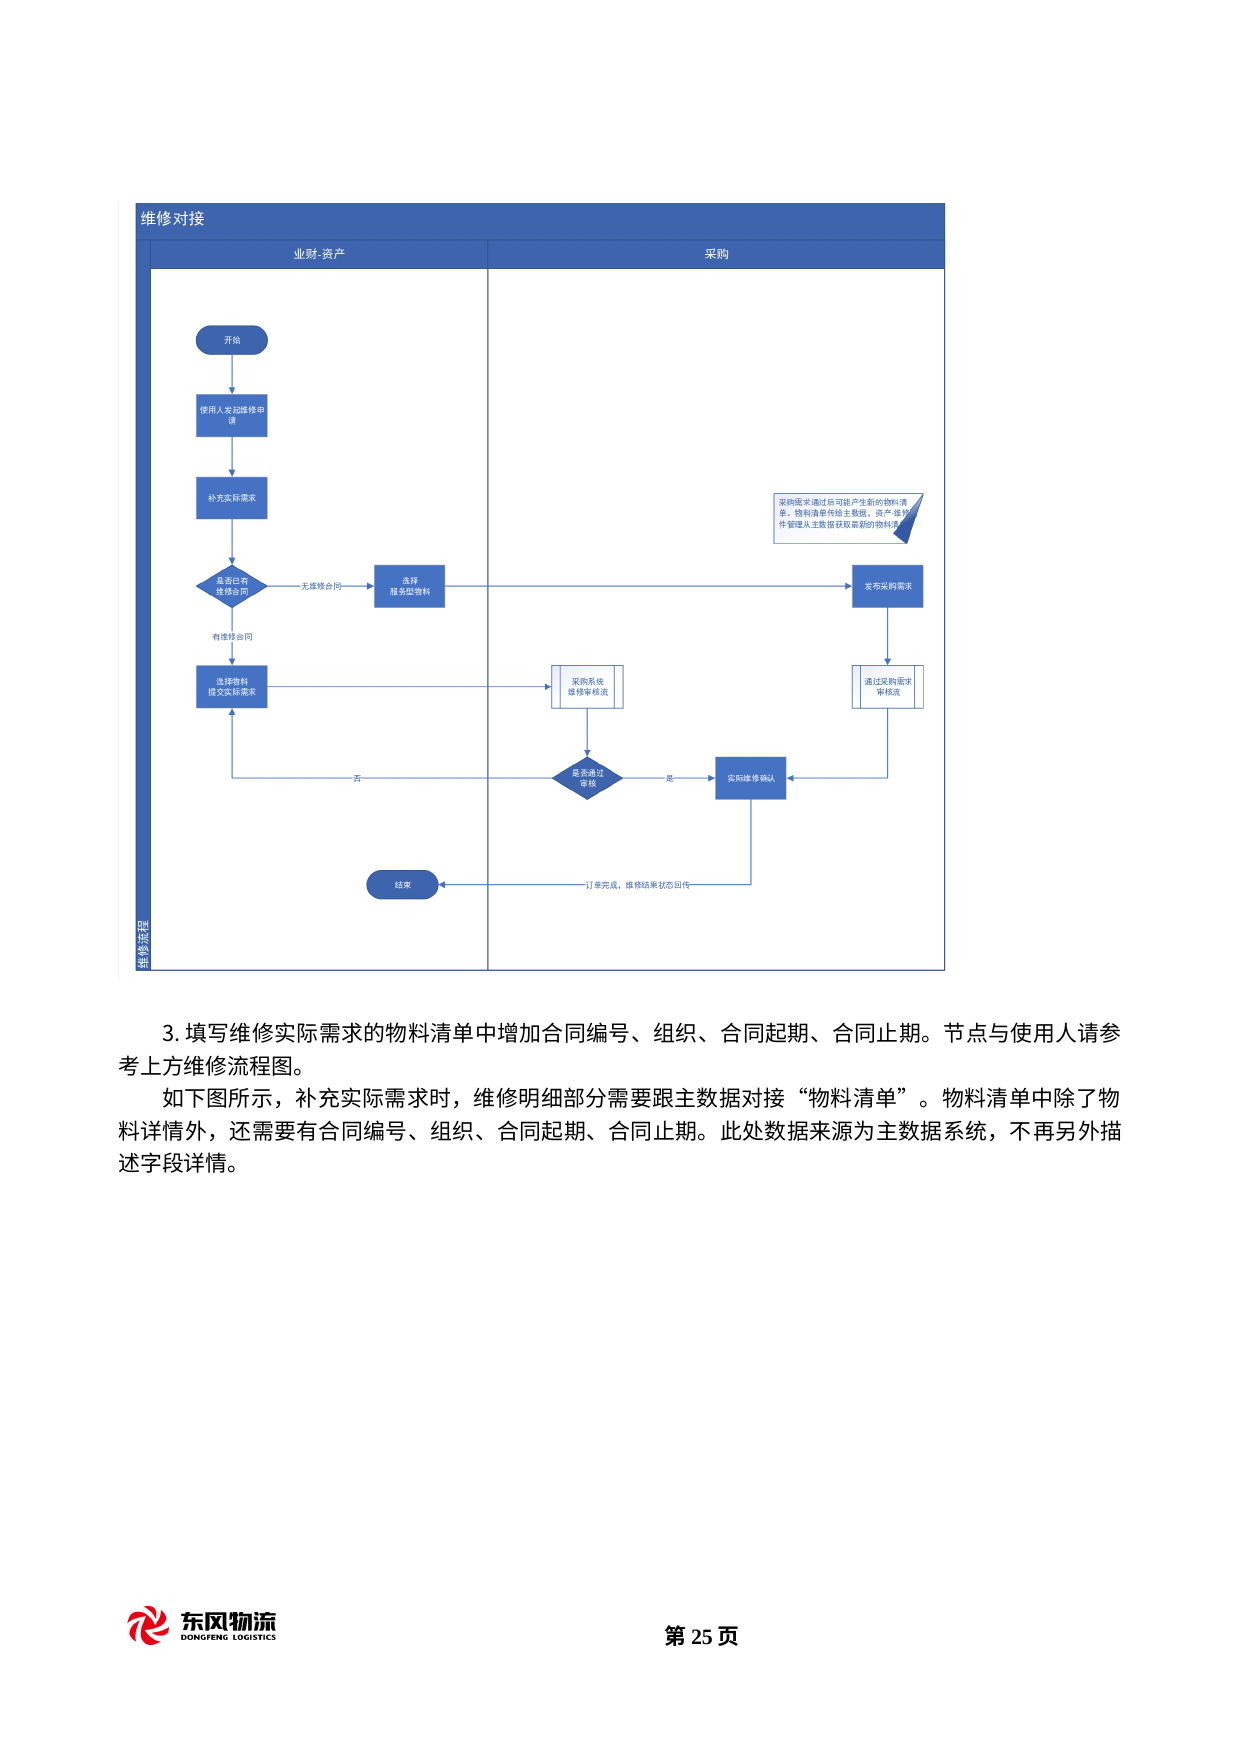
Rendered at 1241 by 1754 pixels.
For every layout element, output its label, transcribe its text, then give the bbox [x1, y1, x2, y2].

list 填写维修实际需求的物料清单中增加合同编号、组织、合同起期、合同止期。节点与使用人请参考上方维修流程图。 [118, 1016, 1122, 1081]
picture [118, 203, 962, 979]
text 如下图所示，补充实际需求时，维修明细部分需要跟主数据对接“物料清单”。物料清单中除了物料详情外，还需要有合同编号、组织、合同起期、合同止期。此处数据来源为主数据系统，不再另外描述字段详情。 [118, 1081, 1122, 1178]
picture [127, 1606, 276, 1645]
